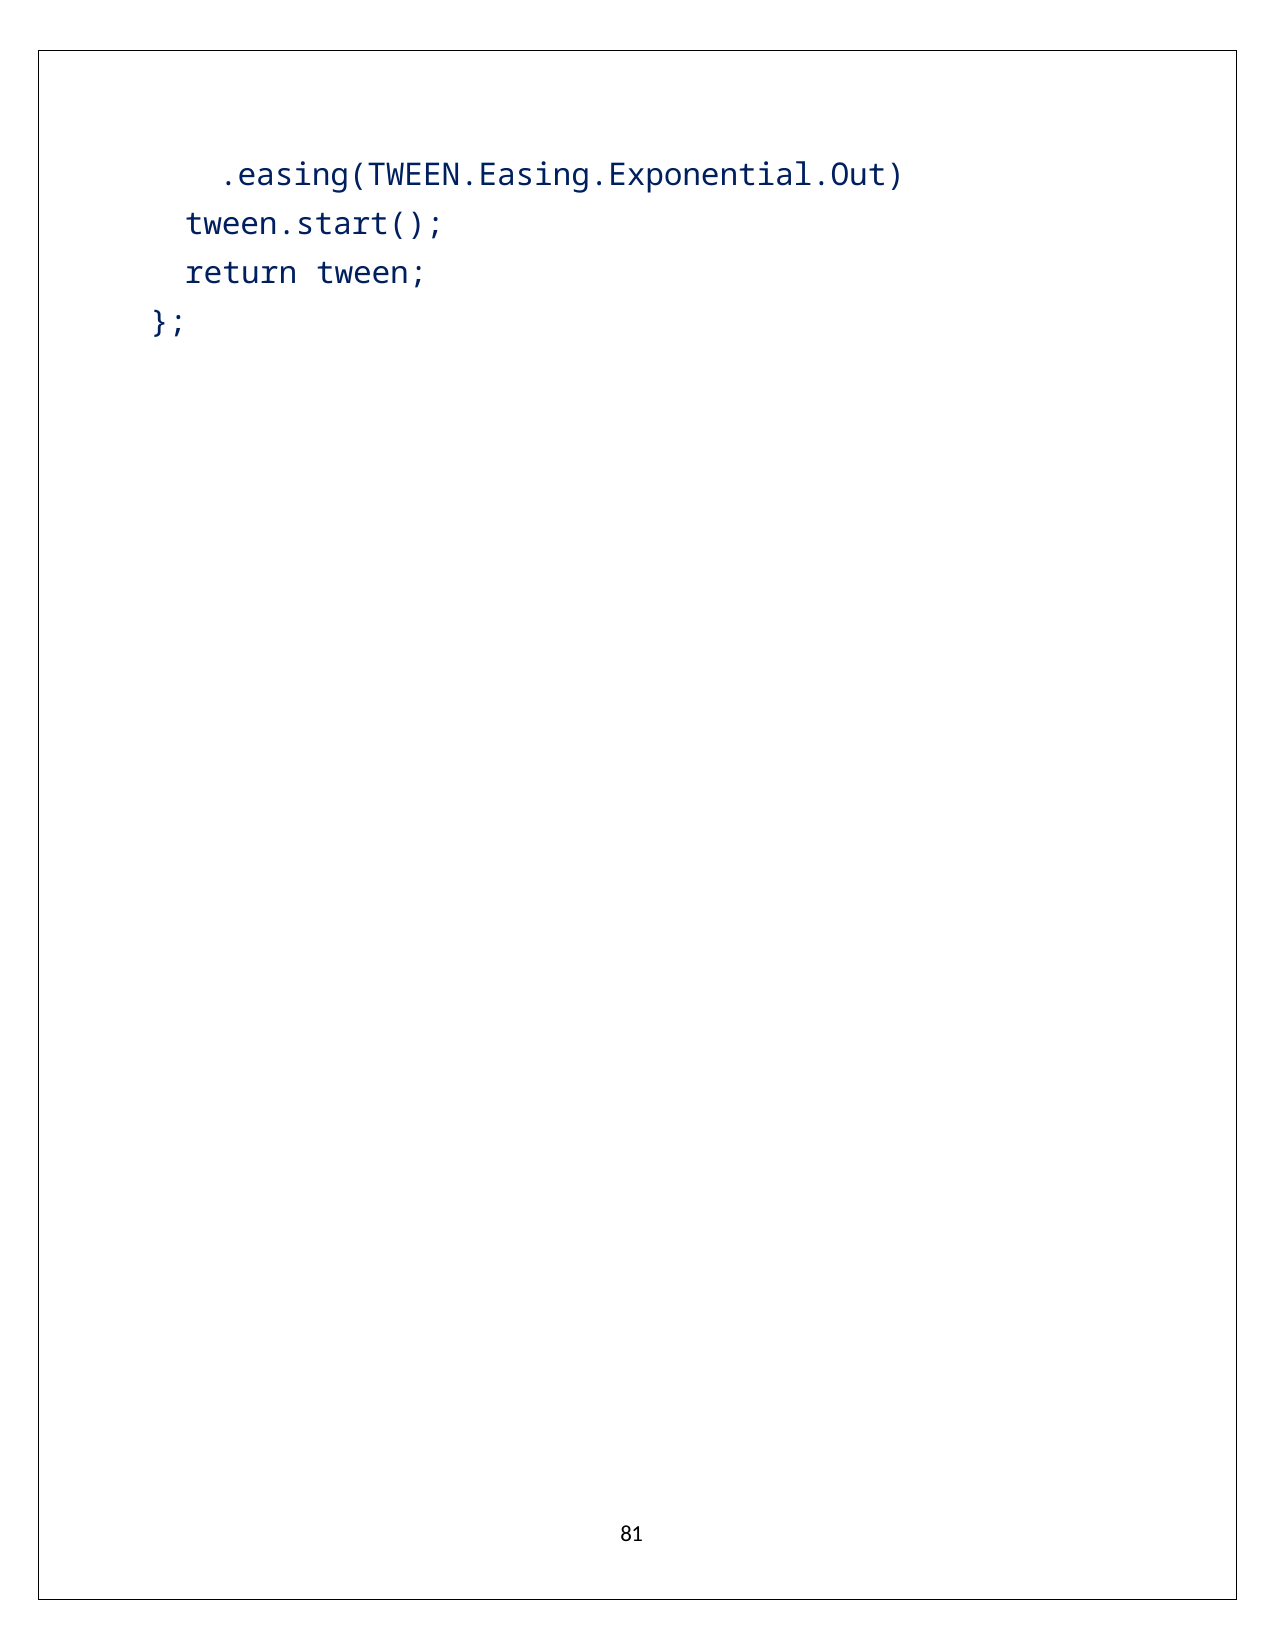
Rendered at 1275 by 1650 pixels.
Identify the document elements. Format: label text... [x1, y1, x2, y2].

text }; [150, 298, 1236, 341]
text .easing(TWEEN.Easing.Exponential.Out) tween.start(); [184, 152, 1044, 243]
text return tween; [184, 250, 1236, 293]
